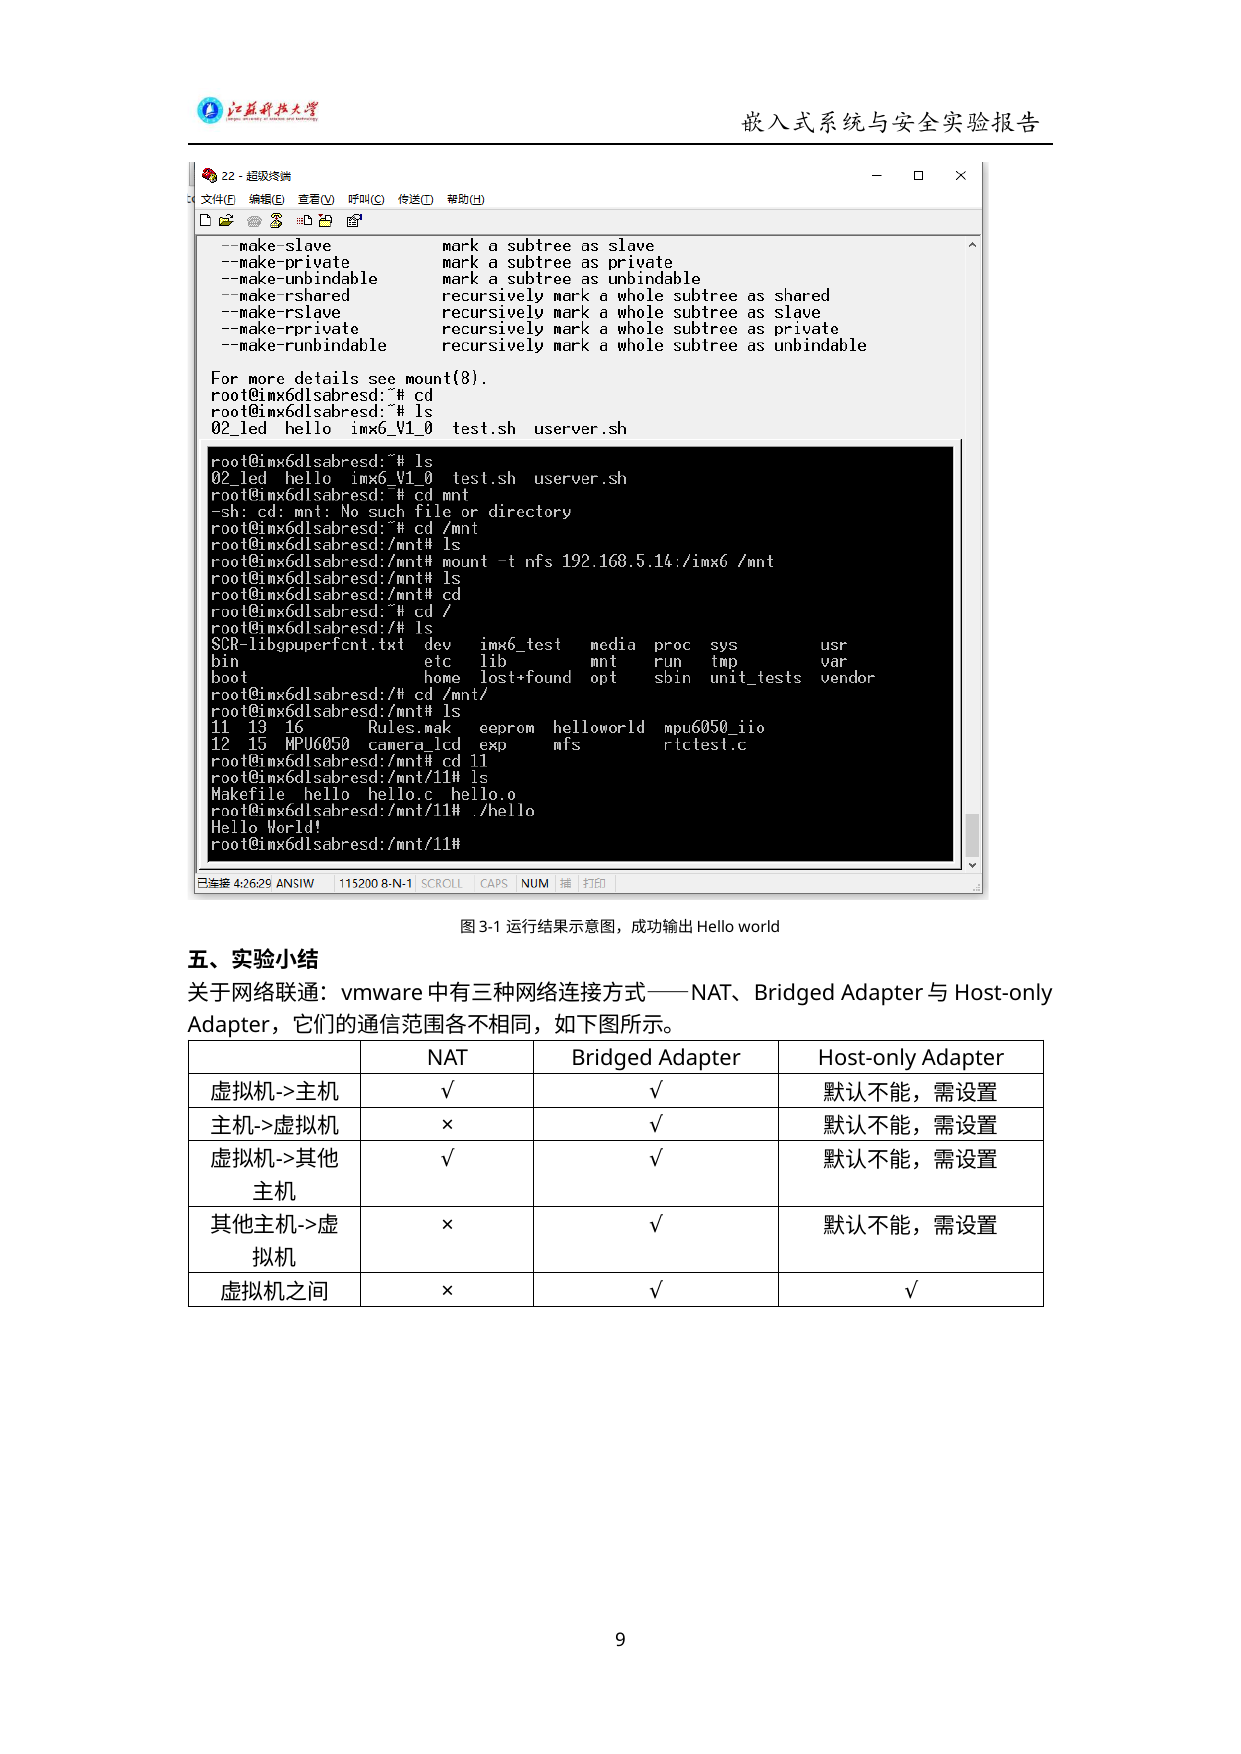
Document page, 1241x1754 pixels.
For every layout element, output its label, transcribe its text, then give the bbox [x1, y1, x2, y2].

table_header [189, 1041, 360, 1073]
table_cell 默认不能，需设置 [779, 1141, 1043, 1206]
table_cell 主机->虚拟机 [189, 1108, 360, 1140]
table_cell 默认不能，需设置 [779, 1108, 1043, 1140]
table_cell √ [361, 1141, 533, 1206]
table_cell × [361, 1273, 533, 1306]
table_cell √ [534, 1074, 778, 1107]
text 关于网络联通：vmware中有三种网络连接方式——NAT、Bridged Adapter与Host-only Adapter，它们的通信范围各不相同，如下图所示。 [187, 974, 1053, 1039]
table_cell × [361, 1108, 533, 1140]
table_cell 虚拟机->其他主机 [189, 1141, 360, 1206]
table_cell √ [534, 1273, 778, 1306]
table_cell 其他主机->虚拟机 [189, 1207, 360, 1272]
table_cell √ [534, 1207, 778, 1272]
text 图3-1 运行结果示意图，成功输出Hello world [187, 909, 1053, 942]
table_cell 默认不能，需设置 [779, 1207, 1043, 1272]
table_header Host-only Adapter [779, 1041, 1043, 1073]
table_cell √ [361, 1074, 533, 1107]
table_cell × [361, 1207, 533, 1272]
table_cell 默认不能，需设置 [779, 1074, 1043, 1107]
table_header Bridged Adapter [534, 1041, 778, 1073]
picture [187, 88, 328, 132]
table_cell √ [534, 1141, 778, 1206]
subtitle 五、实验小结 [187, 942, 1053, 974]
table_header NAT [361, 1041, 533, 1073]
table_cell 虚拟机->主机 [189, 1074, 360, 1107]
table_cell 虚拟机之间 [189, 1273, 360, 1306]
table_cell √ [779, 1273, 1043, 1306]
table_cell √ [534, 1108, 778, 1140]
picture [187, 162, 989, 900]
